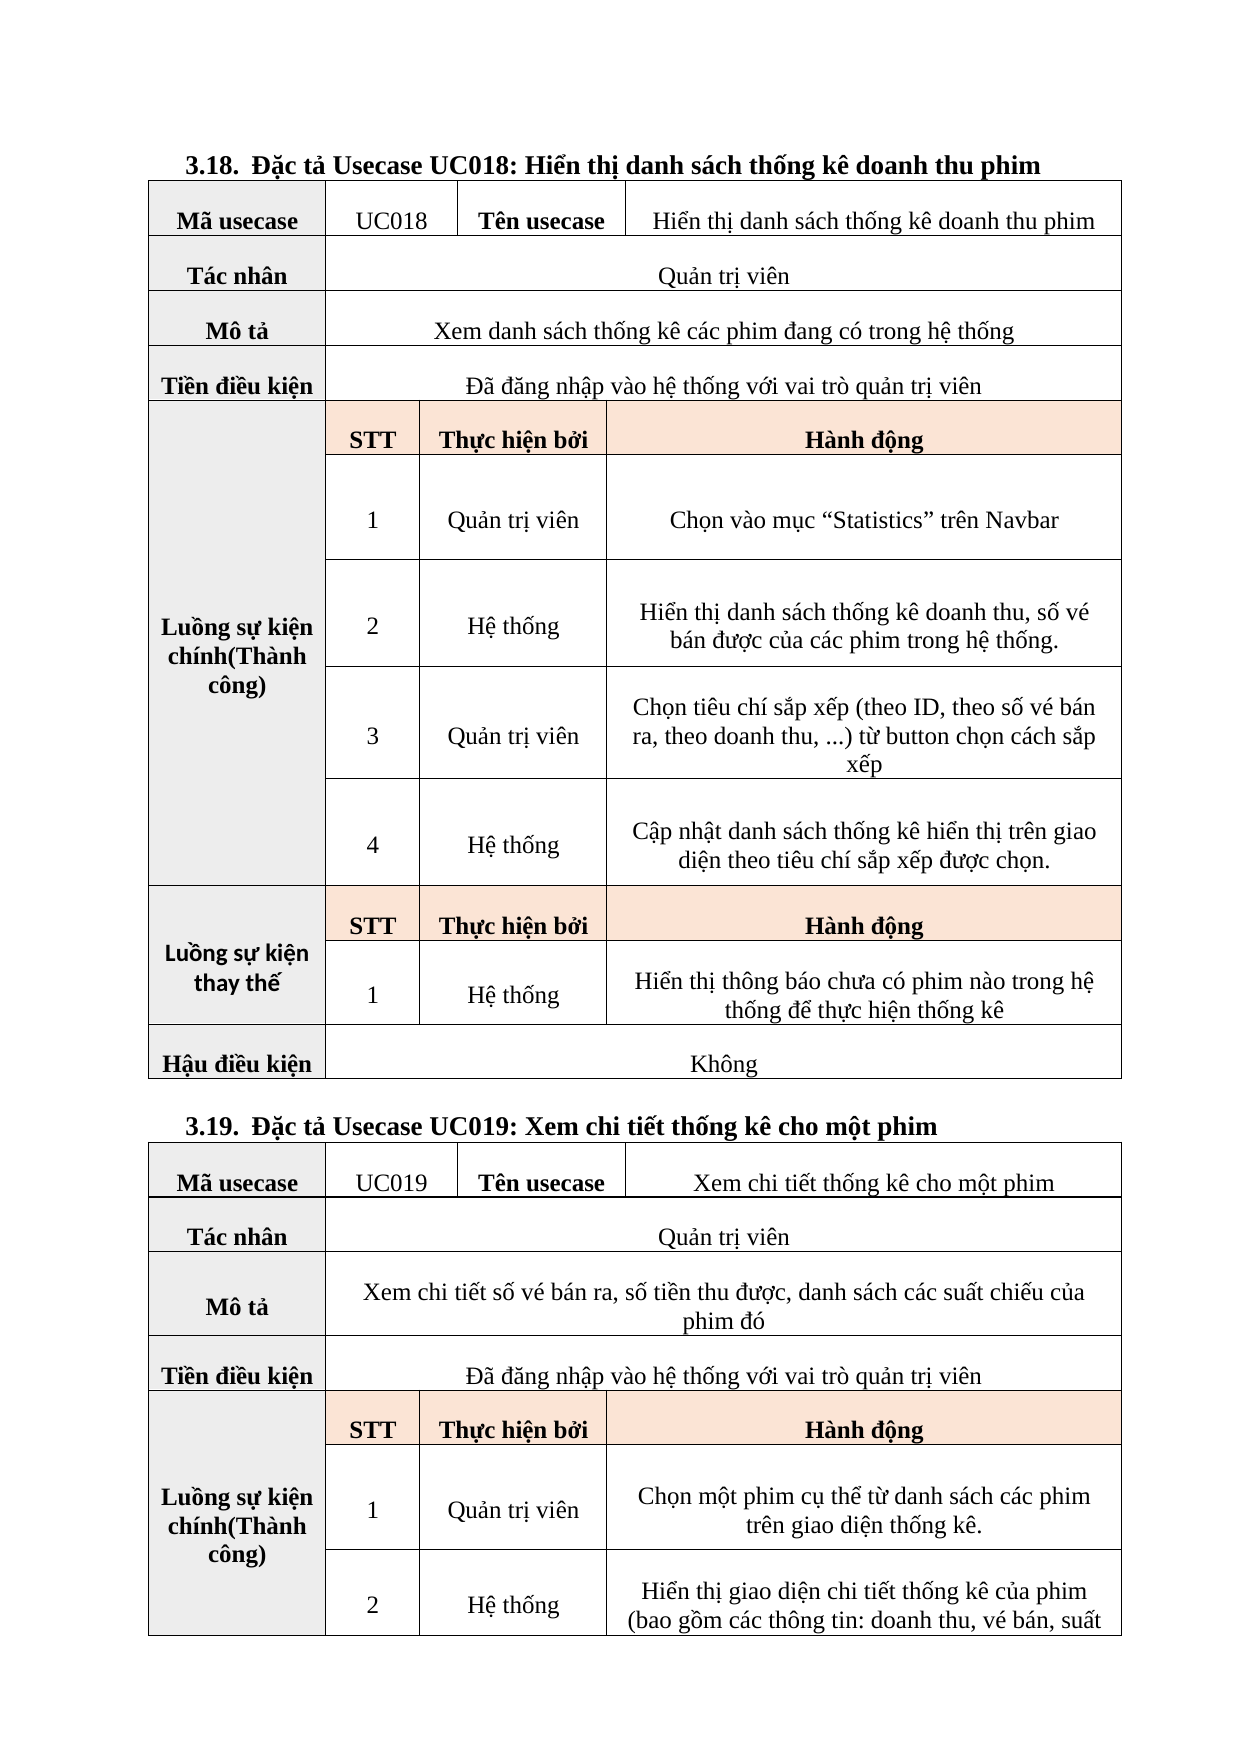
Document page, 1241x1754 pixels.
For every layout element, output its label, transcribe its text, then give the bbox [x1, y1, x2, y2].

table_cell Hành động [607, 1391, 1121, 1444]
table_cell Luồng sự kiện chính(Thành công) [149, 1391, 325, 1635]
table_cell 2 [326, 1550, 419, 1635]
table_cell Hậu điều kiện [149, 1025, 325, 1078]
table_header UC019 [326, 1143, 457, 1196]
table_cell Tác nhân [149, 236, 325, 290]
table_cell Xem chi tiết số vé bán ra, số tiền thu được, danh sách các suất chiếu của phim đó [326, 1252, 1121, 1335]
table_cell Không [326, 1025, 1121, 1078]
table_cell Tác nhân [149, 1198, 325, 1251]
table_cell Tiền điều kiện [149, 1336, 325, 1389]
table_header Hiển thị danh sách thống kê doanh thu phim [626, 181, 1121, 235]
table_cell Quản trị viên [326, 236, 1121, 290]
table_cell Quản trị viên [420, 455, 606, 559]
list Đặc tả Usecase UC018: Hiển thị danh sách thống kê doanh thu phim [185, 149, 1122, 180]
table_cell 1 [326, 941, 419, 1023]
table_cell Hành động [607, 401, 1121, 454]
table_cell 3 [326, 667, 419, 778]
table_cell Mô tả [149, 1252, 325, 1335]
table_cell STT [326, 401, 419, 454]
table_cell Cập nhật danh sách thống kê hiển thị trên giao diện theo tiêu chí sắp xếp được chọn. [607, 779, 1121, 885]
table_cell Thực hiện bởi [420, 1391, 606, 1444]
table_header Xem chi tiết thống kê cho một phim [626, 1143, 1121, 1196]
table_cell Hệ thống [420, 941, 606, 1023]
table_cell Đã đăng nhập vào hệ thống với vai trò quản trị viên [326, 346, 1121, 399]
table_cell STT [326, 886, 419, 940]
table_cell Hiển thị thông báo chưa có phim nào trong hệ thống để thực hiện thống kê [607, 941, 1121, 1023]
table_cell 1 [326, 455, 419, 559]
table_cell Thực hiện bởi [420, 401, 606, 454]
table_cell Quản trị viên [326, 1198, 1121, 1251]
table_cell Chọn tiêu chí sắp xếp (theo ID, theo số vé bán ra, theo doanh thu, ...) từ button chọn cách sắp xếp [607, 667, 1121, 778]
table_cell Luồng sự kiện chính(Thành công) [149, 401, 325, 885]
table_cell 4 [326, 779, 419, 885]
table_cell STT [326, 1391, 419, 1444]
table_cell Hành động [607, 886, 1121, 940]
table_header Mã usecase [149, 181, 325, 235]
table_cell Hệ thống [420, 560, 606, 666]
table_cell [607, 1550, 1121, 1635]
table_cell Chọn một phim cụ thể từ danh sách các phim trên giao diện thống kê. [607, 1445, 1121, 1549]
table_header Tên usecase [458, 1143, 625, 1196]
table_cell Quản trị viên [420, 667, 606, 778]
table_cell Chọn vào mục “Statistics” trên Navbar [607, 455, 1121, 559]
table_cell Đã đăng nhập vào hệ thống với vai trò quản trị viên [326, 1336, 1121, 1389]
table_cell Hệ thống [420, 1550, 606, 1635]
table_header Mã usecase [149, 1143, 325, 1196]
table_cell 1 [326, 1445, 419, 1549]
table_header Tên usecase [458, 181, 625, 235]
table_cell Hệ thống [420, 779, 606, 885]
table_cell Luồng sự kiện thay thế [149, 886, 325, 1023]
table_cell Quản trị viên [420, 1445, 606, 1549]
table_cell Mô tả [149, 291, 325, 345]
list Đặc tả Usecase UC019: Xem chi tiết thống kê cho một phim [185, 1110, 1122, 1142]
table_cell Hiển thị danh sách thống kê doanh thu, số vé bán được của các phim trong hệ thống. [607, 560, 1121, 666]
table_cell Xem danh sách thống kê các phim đang có trong hệ thống [326, 291, 1121, 345]
table_cell Tiền điều kiện [149, 346, 325, 399]
table_cell 2 [326, 560, 419, 666]
table_header UC018 [326, 181, 457, 235]
table_cell Thực hiện bởi [420, 886, 606, 940]
